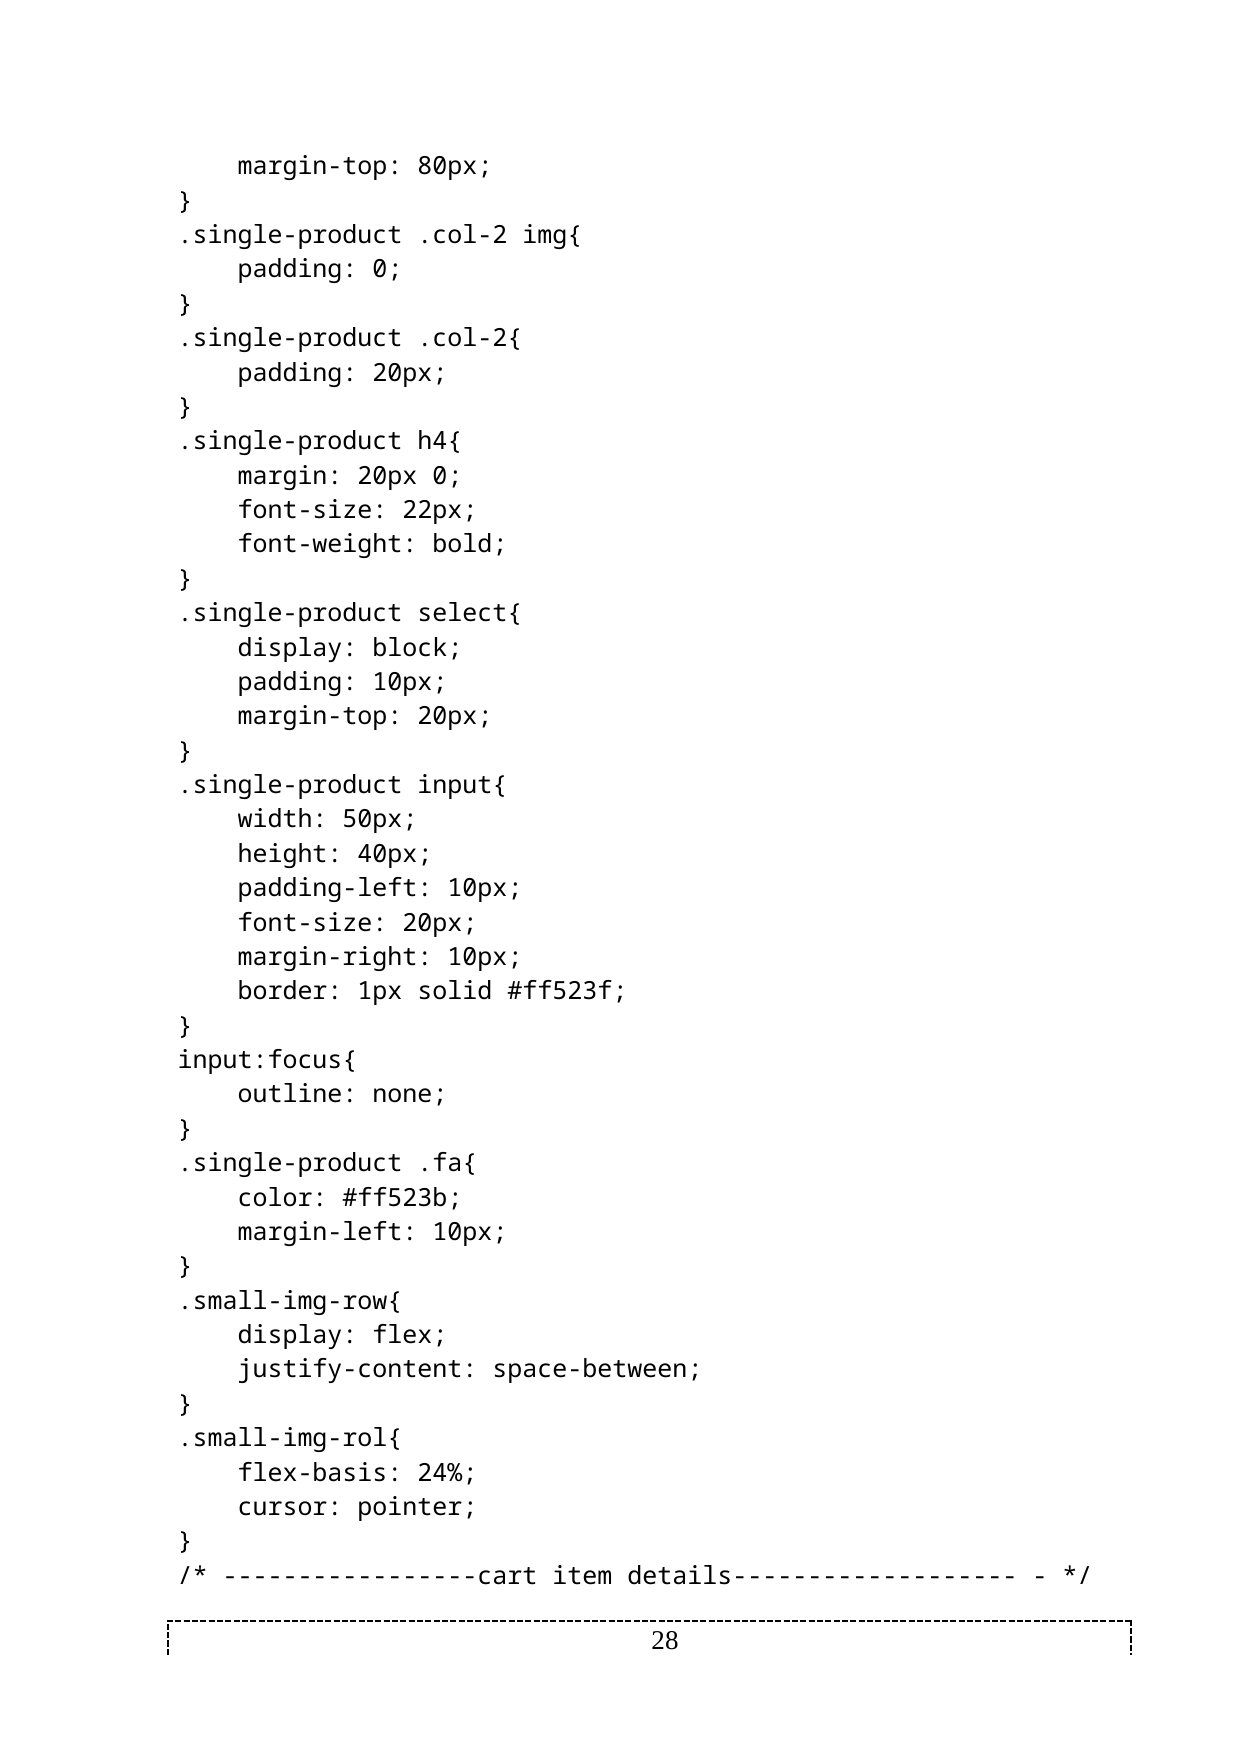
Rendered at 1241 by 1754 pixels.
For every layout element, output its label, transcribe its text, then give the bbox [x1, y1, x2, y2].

text } [177, 1523, 1122, 1557]
text flex-basis: 24%; [177, 1454, 1122, 1488]
text display: flex; [177, 1316, 1122, 1351]
text } [177, 1385, 1122, 1419]
text font-size: 22px; [177, 491, 1122, 526]
text margin-left: 10px; [177, 1213, 1122, 1248]
text .single-product .fa{ [177, 1144, 1122, 1179]
text .single-product select{ [177, 594, 1122, 629]
text outline: none; [177, 1076, 1122, 1110]
text padding-left: 10px; [177, 869, 1122, 904]
text } [177, 560, 1122, 594]
text /* -----------------cart item details------------------- - */ [177, 1557, 1122, 1591]
text display: block; [177, 629, 1122, 663]
text .single-product .col-2{ [177, 319, 1122, 354]
text height: 40px; [177, 835, 1122, 869]
text margin-right: 10px; [177, 938, 1122, 973]
text margin: 20px 0; [177, 457, 1122, 491]
text } [177, 285, 1122, 319]
text padding: 20px; [177, 354, 1122, 388]
text } [177, 182, 1122, 216]
text color: #ff523b; [177, 1179, 1122, 1213]
text justify-content: space-between; [177, 1351, 1122, 1385]
text } [177, 388, 1122, 423]
text } [177, 1248, 1122, 1282]
text font-weight: bold; [177, 526, 1122, 560]
text input:focus{ [177, 1041, 1122, 1076]
text cursor: pointer; [177, 1488, 1122, 1523]
text border: 1px solid #ff523f; [177, 973, 1122, 1007]
text width: 50px; [177, 801, 1122, 835]
text margin-top: 80px; [177, 148, 1122, 182]
text .single-product .col-2 img{ [177, 216, 1122, 251]
text font-size: 20px; [177, 904, 1122, 938]
text } [177, 1110, 1122, 1144]
text padding: 10px; [177, 663, 1122, 698]
text .small-img-rol{ [177, 1419, 1122, 1454]
text padding: 0; [177, 251, 1122, 285]
text .single-product input{ [177, 766, 1122, 801]
text } [177, 732, 1122, 766]
text .single-product h4{ [177, 423, 1122, 457]
text } [177, 1007, 1122, 1041]
text margin-top: 20px; [177, 698, 1122, 732]
text .small-img-row{ [177, 1282, 1122, 1316]
